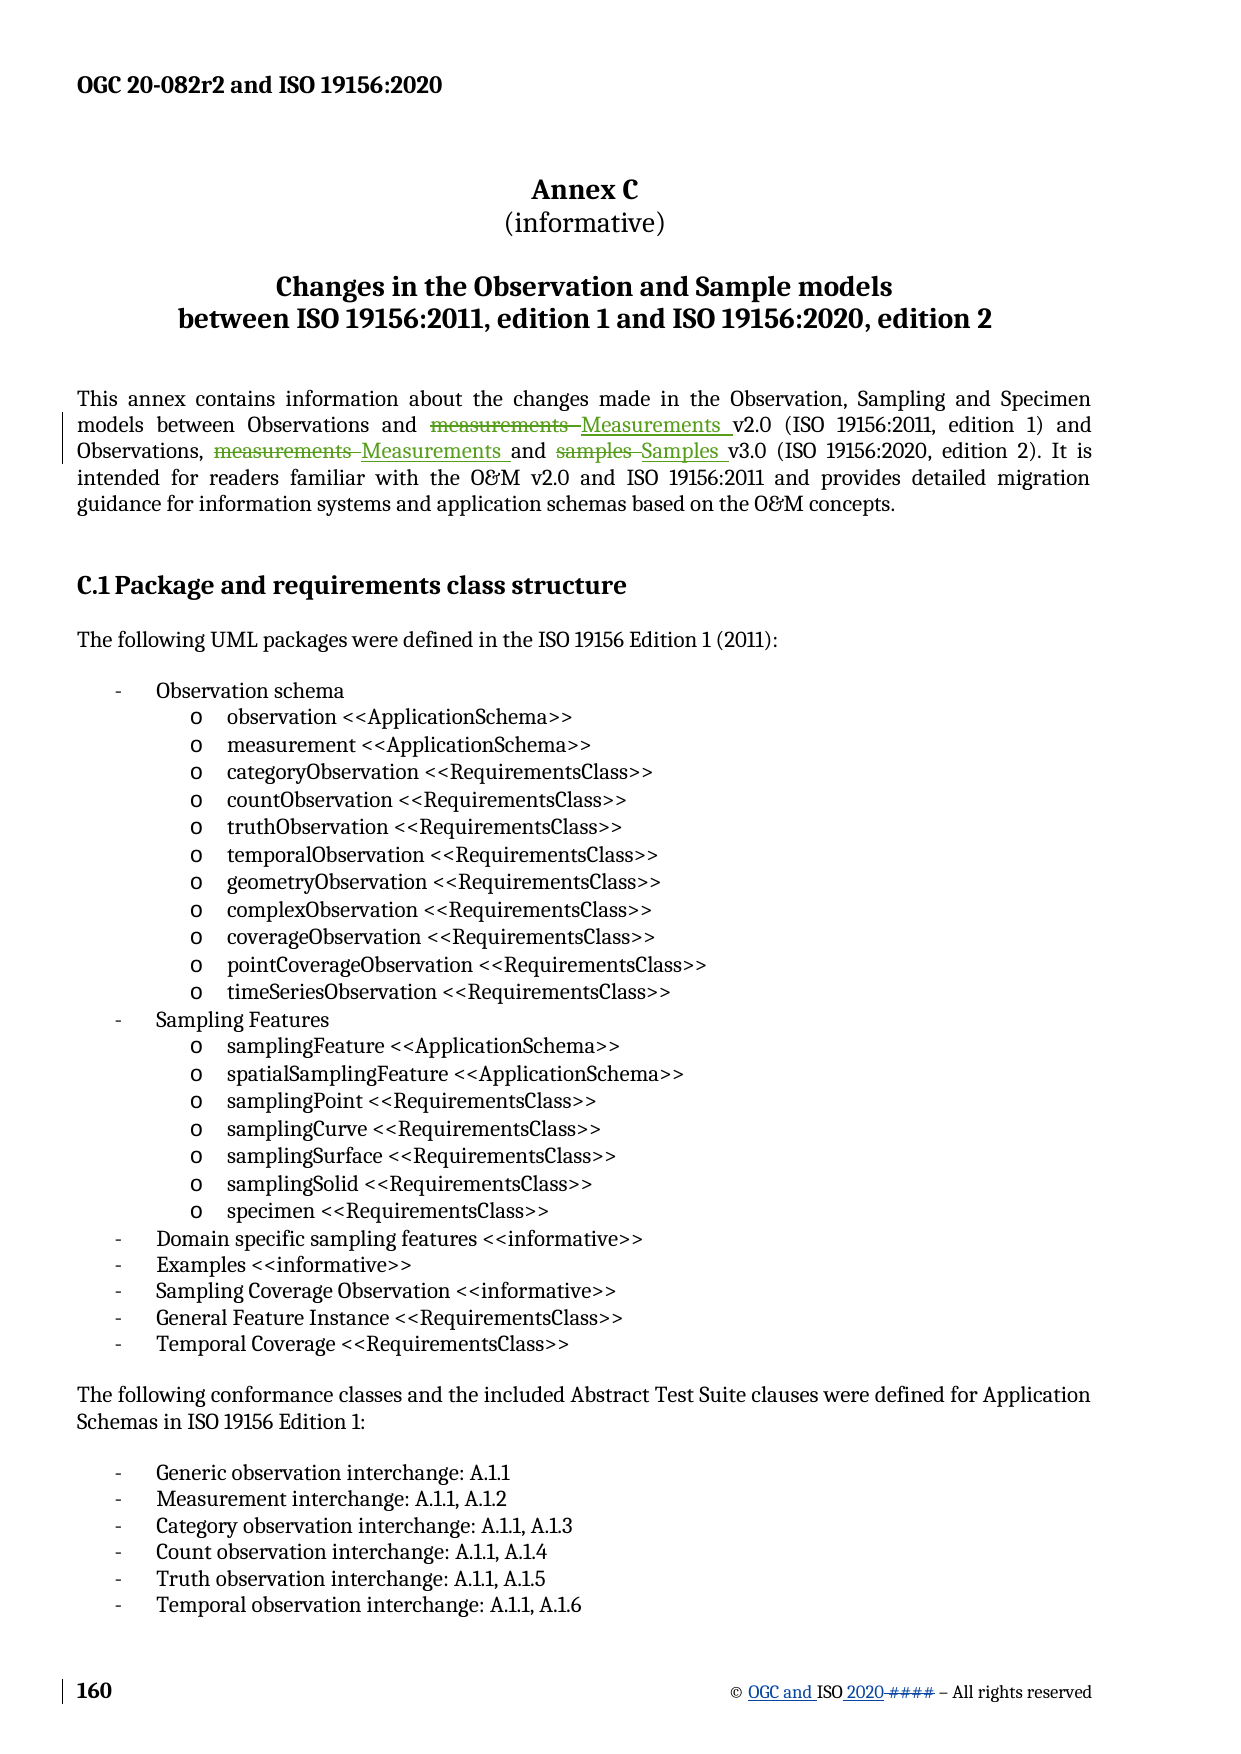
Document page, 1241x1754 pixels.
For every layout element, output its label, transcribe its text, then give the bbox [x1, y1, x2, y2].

list Count observation interchange: A.1.1, A.1.4 [114, 1539, 1092, 1565]
list Truth observation interchange: A.1.1, A.1.5 [114, 1565, 1092, 1592]
list pointCoverageObservation <<RequirementsClass>> [189, 952, 1092, 979]
text The following UML packages were defined in the ISO 19156 Edition 1 (2011): [77, 626, 1092, 653]
list Generic observation interchange: A.1.1 [114, 1460, 1092, 1486]
list samplingSolid <<RequirementsClass>> [189, 1170, 1092, 1198]
list spatialSamplingFeature <<ApplicationSchema>> [189, 1060, 1092, 1088]
list Temporal observation interchange: A.1.1, A.1.6 [114, 1592, 1092, 1618]
text The following conformance classes and the included Abstract Test Suite clauses were defined for Application Schemas in ISO 19156 Edition 1: [77, 1382, 1092, 1435]
list countObservation <<RequirementsClass>> [189, 787, 1092, 814]
list Measurement interchange: A.1.1, A.1.2 [114, 1486, 1092, 1513]
list specimen <<RequirementsClass>> [189, 1198, 1092, 1225]
list General Feature Instance <<RequirementsClass>> [114, 1304, 1092, 1331]
list samplingFeature <<ApplicationSchema>> [189, 1033, 1092, 1060]
text This annex contains information about the changes made in the Observation, Sampling and Specimen models between Observations and v2.0 (ISO 19156:2011, edition 1) and Observations, and v3.0 (ISO 19156:2020, edition 2). It is intended for readers familiar with the O&M v2.0 and ISO 19156:2011 and provides detailed migration guidance for information systems and application schemas based on the O&M concepts. [77, 385, 1092, 517]
list Domain specific sampling features <<informative>> [114, 1225, 1092, 1252]
list Sampling Features [114, 1007, 1092, 1033]
list Temporal Coverage <<RequirementsClass>> [114, 1331, 1092, 1357]
list temporalObservation <<RequirementsClass>> [189, 842, 1092, 869]
list samplingCurve <<RequirementsClass>> [189, 1115, 1092, 1143]
list timeSeriesObservation <<RequirementsClass>> [189, 979, 1092, 1007]
list complexObservation <<RequirementsClass>> [189, 897, 1092, 924]
list geometryObservation <<RequirementsClass>> [189, 869, 1092, 897]
list samplingSurface <<RequirementsClass>> [189, 1143, 1092, 1170]
list Examples <<informative>> [114, 1252, 1092, 1278]
list Sampling Coverage Observation <<informative>> [114, 1278, 1092, 1304]
list Observation schema [114, 678, 1092, 704]
list categoryObservation <<RequirementsClass>> [189, 759, 1092, 787]
list Category observation interchange: A.1.1, A.1.3 [114, 1513, 1092, 1539]
text Package and requirements class structure [77, 570, 1092, 601]
list samplingPoint <<RequirementsClass>> [189, 1088, 1092, 1115]
list truthObservation <<RequirementsClass>> [189, 814, 1092, 842]
list (informative) Changes in the Observation and Sample models between ISO 19156:2011, edition 1 and ISO 19156:2020, edition 2 [77, 174, 1092, 335]
list coverageObservation <<RequirementsClass>> [189, 924, 1092, 952]
list observation <<ApplicationSchema>> [189, 704, 1092, 732]
list measurement <<ApplicationSchema>> [189, 732, 1092, 759]
